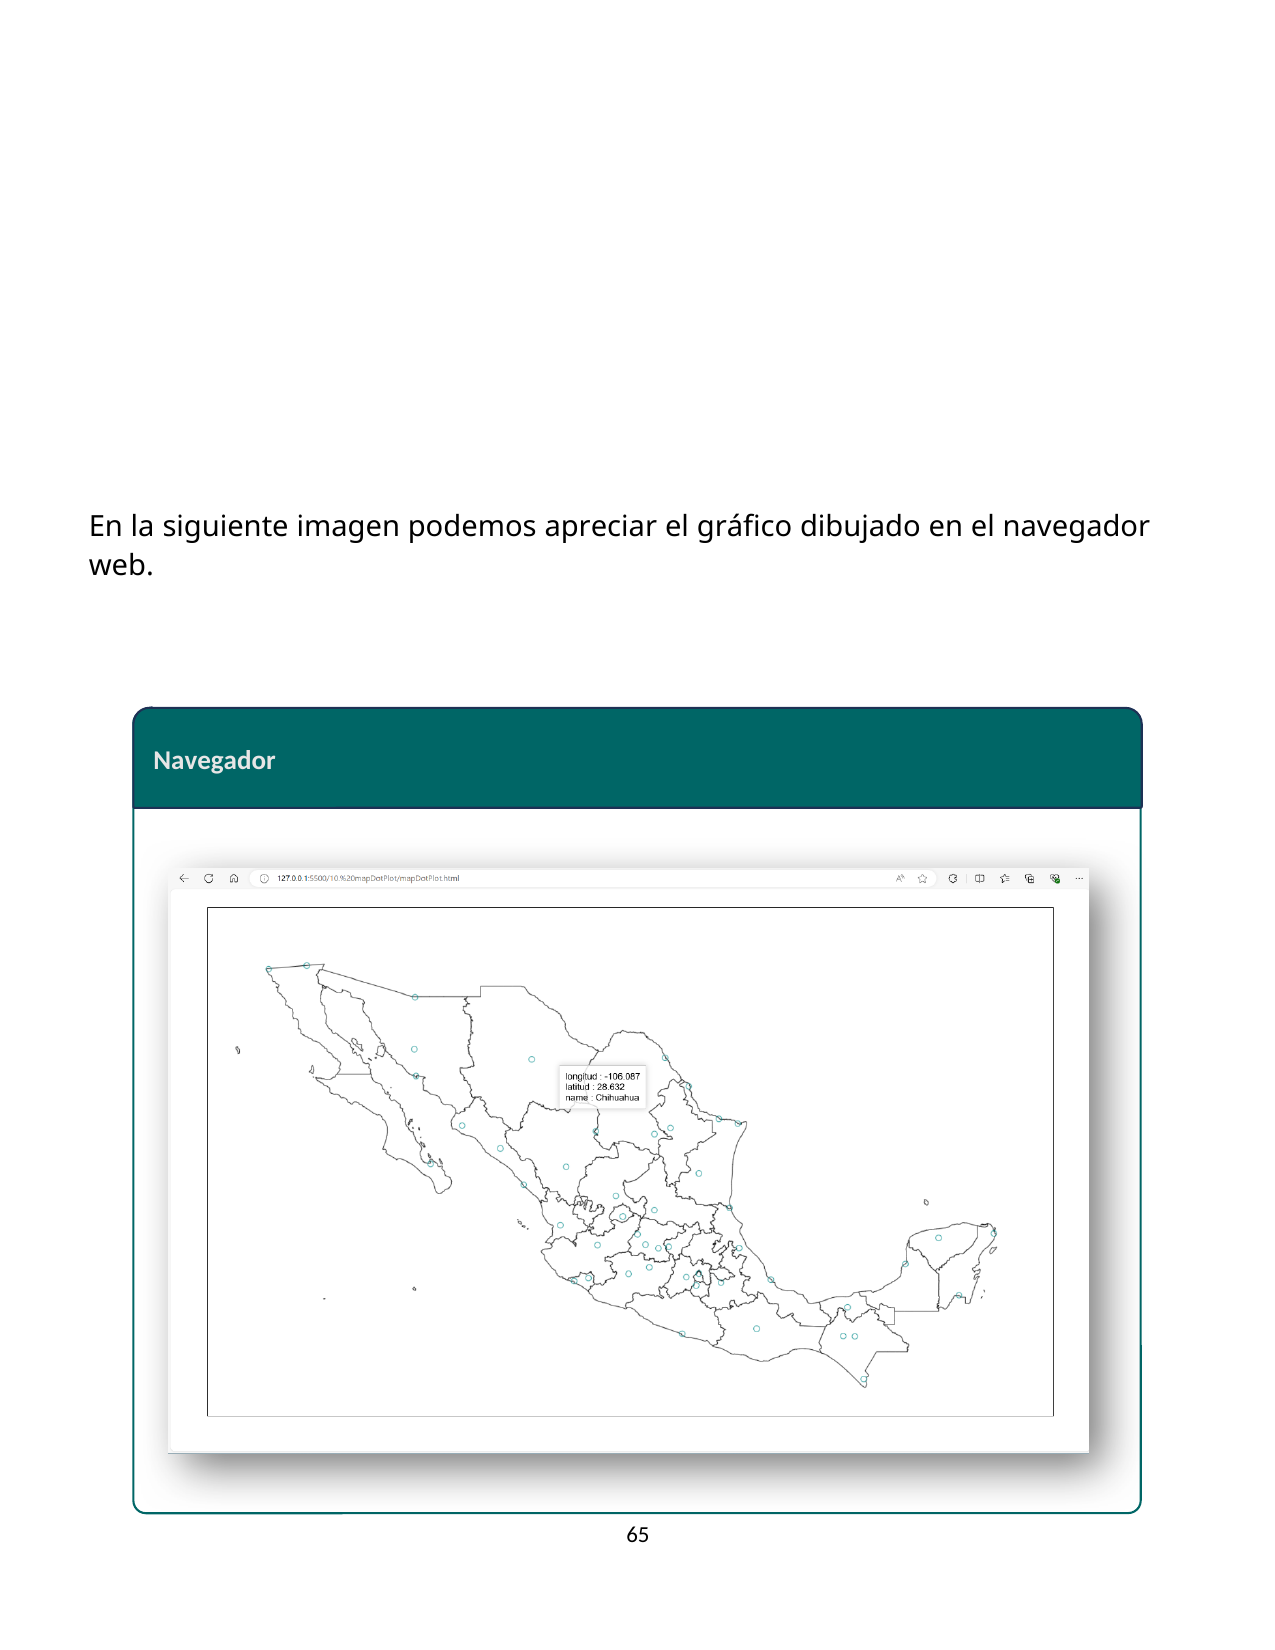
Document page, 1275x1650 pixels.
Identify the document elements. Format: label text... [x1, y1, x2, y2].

text En la siguiente imagen podemos apreciar el gráfico dibujado en el navegador web. [88, 505, 1152, 584]
picture [168, 868, 1089, 1454]
